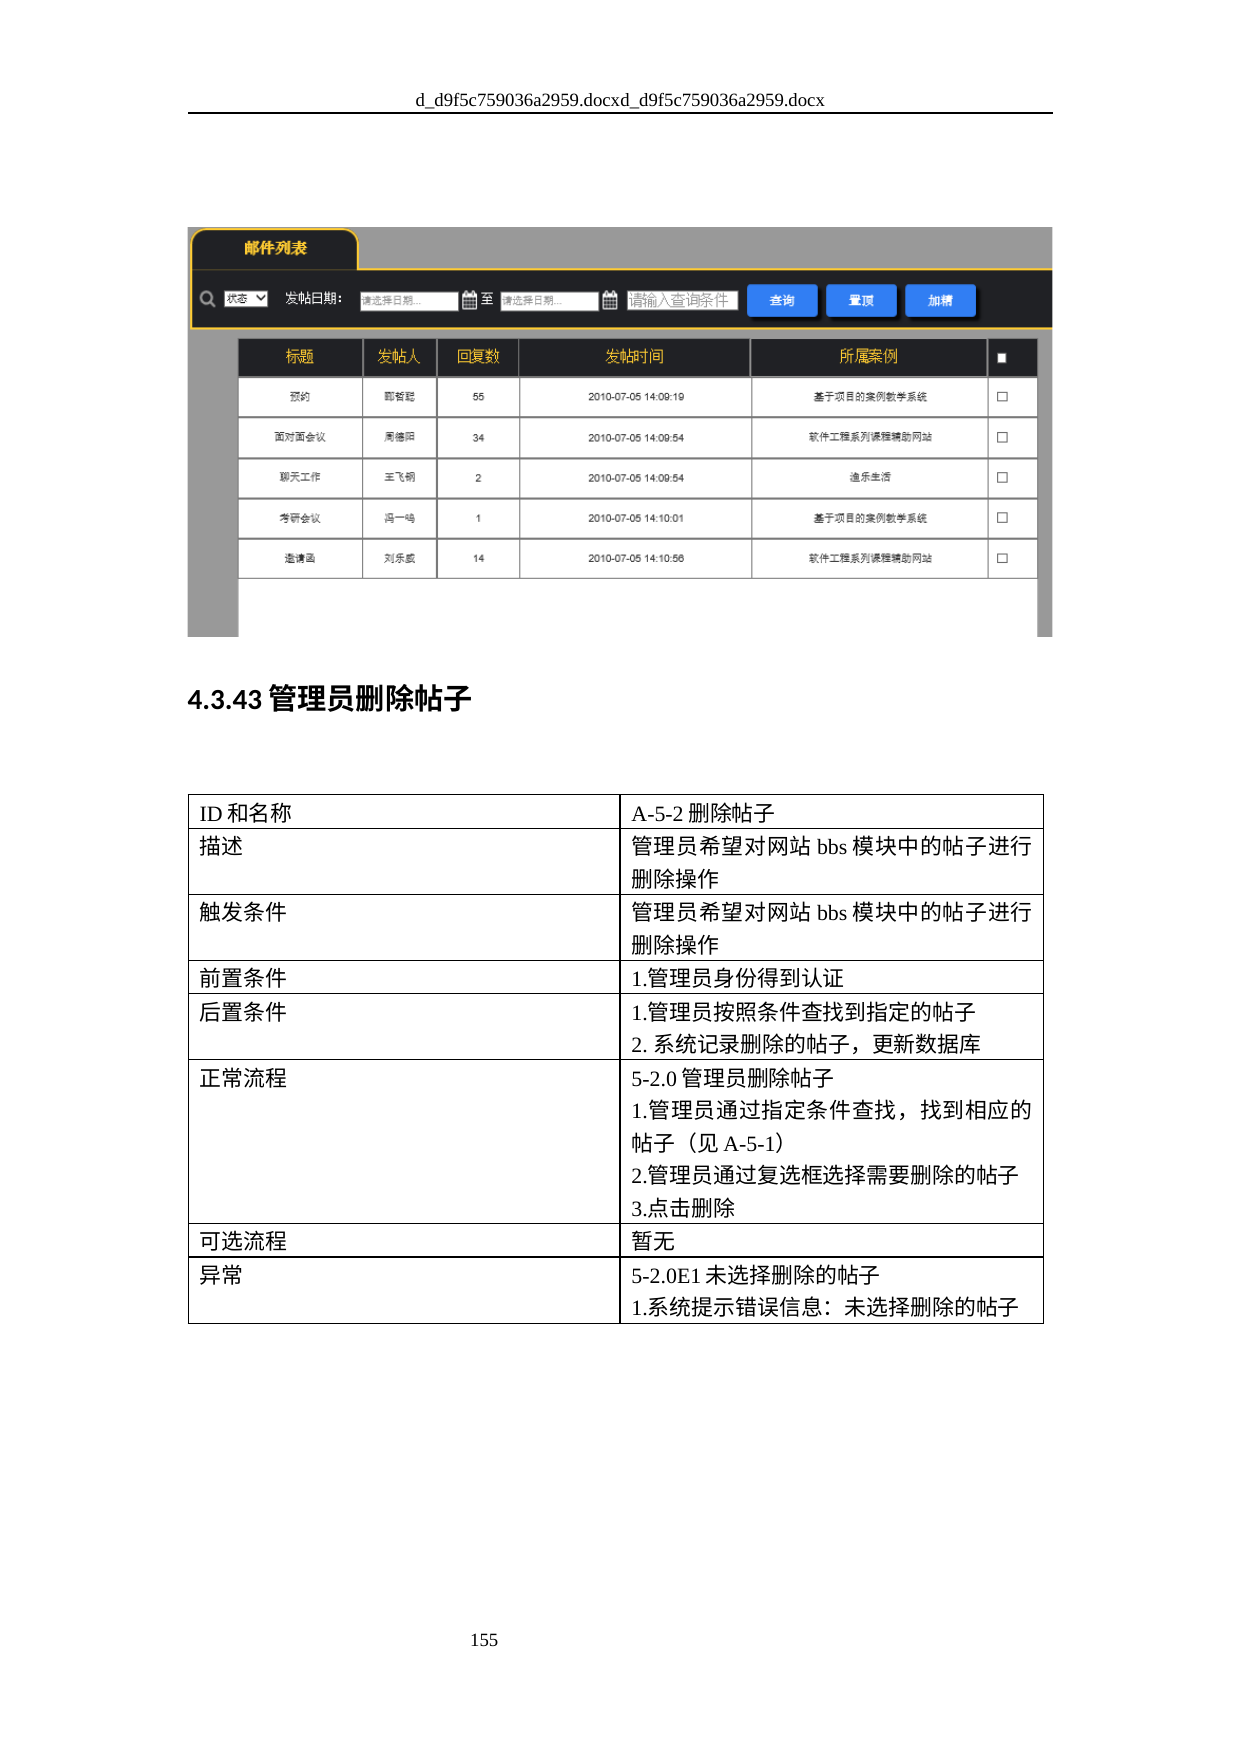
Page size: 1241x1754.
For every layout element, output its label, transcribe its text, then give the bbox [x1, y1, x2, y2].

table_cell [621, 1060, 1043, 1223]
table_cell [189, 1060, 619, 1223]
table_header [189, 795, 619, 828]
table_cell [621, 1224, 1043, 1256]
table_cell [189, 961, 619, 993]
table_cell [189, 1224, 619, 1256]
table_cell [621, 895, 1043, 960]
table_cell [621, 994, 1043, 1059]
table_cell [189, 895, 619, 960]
subtitle 4.3.43管理员删除帖子 [187, 664, 1053, 729]
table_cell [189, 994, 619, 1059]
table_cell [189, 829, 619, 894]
picture [187, 227, 1053, 637]
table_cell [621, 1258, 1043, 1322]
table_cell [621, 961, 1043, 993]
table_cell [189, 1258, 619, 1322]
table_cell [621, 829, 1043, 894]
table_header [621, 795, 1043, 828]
